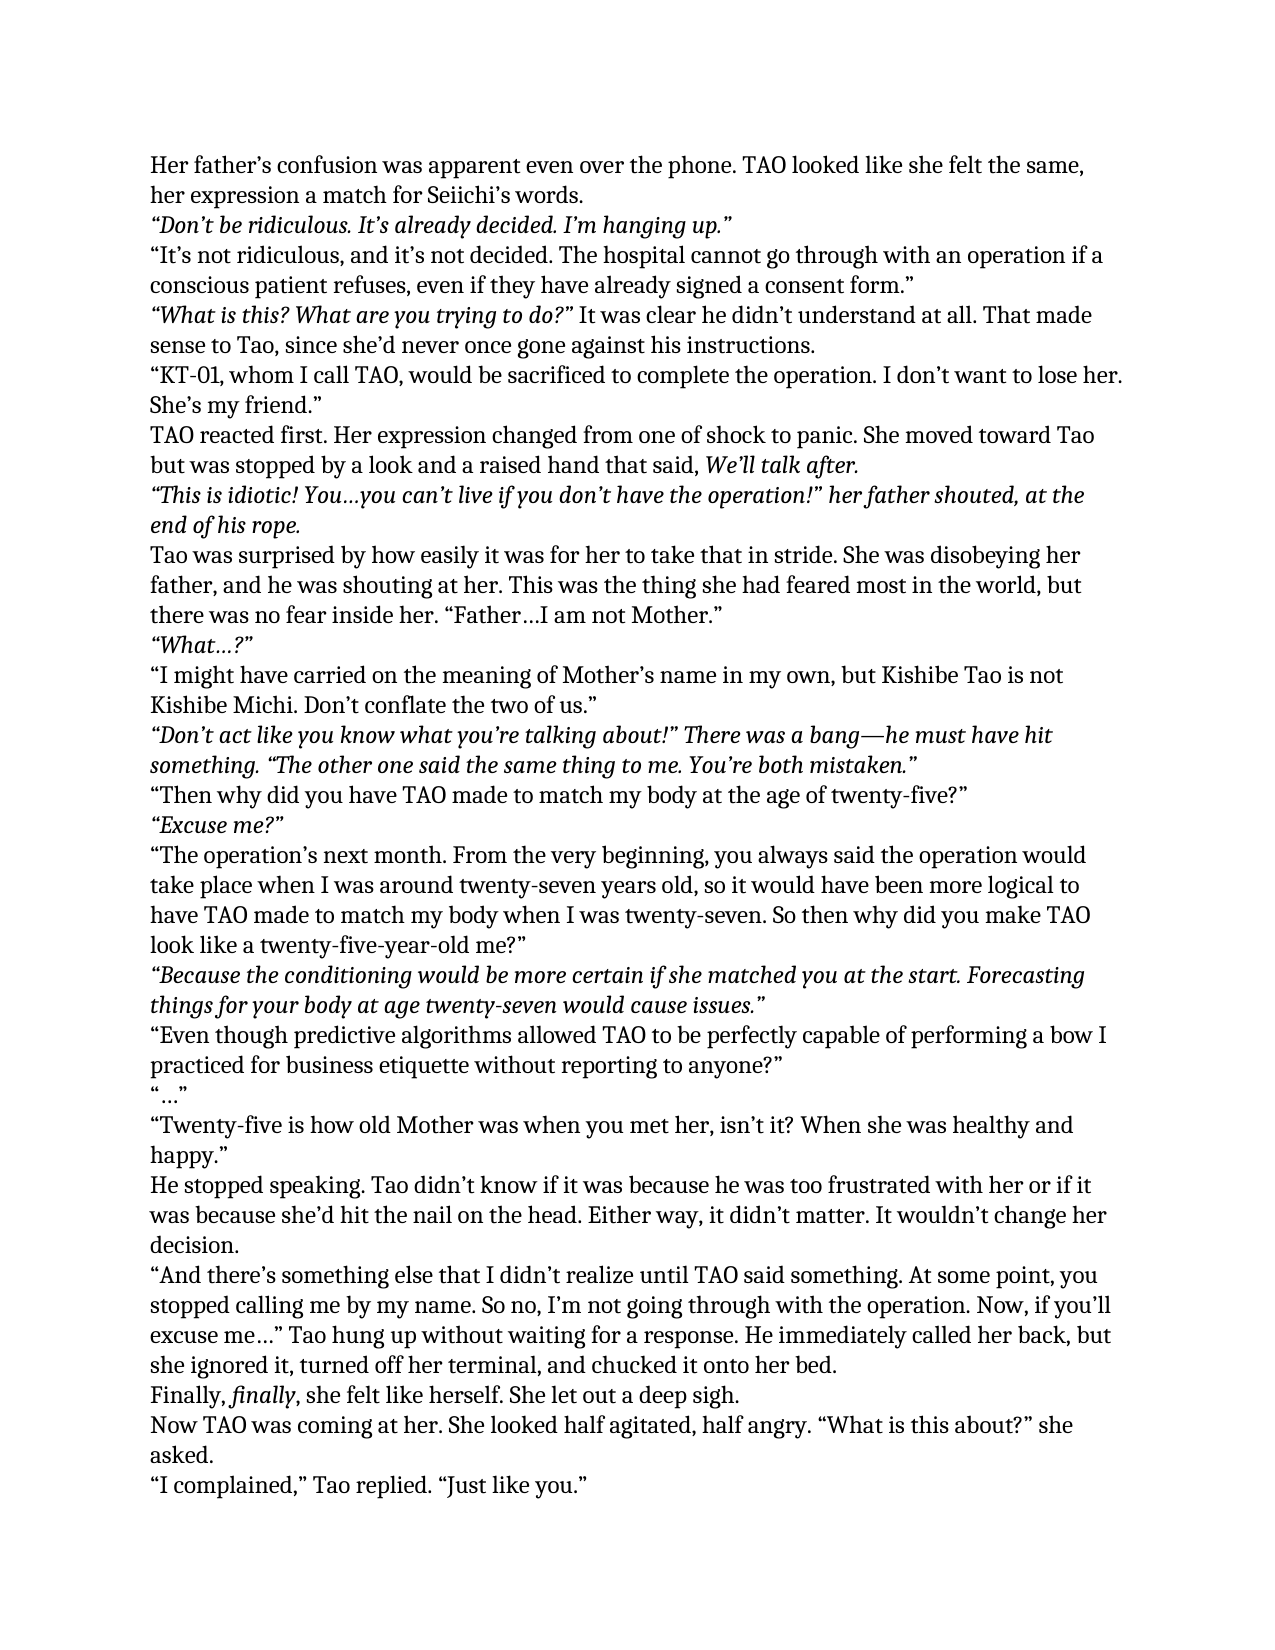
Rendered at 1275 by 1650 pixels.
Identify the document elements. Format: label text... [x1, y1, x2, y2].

text Tao was surprised by how easily it was for her to take that in stride. She was disobeying her father, and he was shouting at her. This was the thing she had feared most in the world, but there was no fear inside her. “Father…I am not Mother.” [150, 540, 1125, 630]
text TAO reacted first. Her expression changed from one of shock to panic. She moved toward Tao but was stopped by a look and a raised hand that said, We’ll talk after. [150, 420, 1125, 480]
text “Don’t be ridiculous. It’s already decided. I’m hanging up.” [150, 210, 1125, 240]
text “What…?” [150, 630, 1125, 660]
text “This is idiotic! You…you can’t live if you don’t have the operation!” her father shouted, at the end of his rope. [150, 480, 1125, 540]
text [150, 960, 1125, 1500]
text “Excuse me?” [150, 810, 1125, 840]
text “I might have carried on the meaning of Mother’s name in my own, but Kishibe Tao is not Kishibe Michi. Don’t conflate the two of us.” [150, 660, 1125, 720]
text “The operation’s next month. From the very beginning, you always said the operation would take place when I was around twenty-seven years old, so it would have been more logical to have TAO made to match my body when I was twenty-seven. So then why did you make TAO look like a twenty-five-year-old me?” [150, 840, 1125, 960]
text “Then why did you have TAO made to match my body at the age of twenty-five?” [150, 780, 1125, 810]
text “Don’t act like you know what you’re talking about!” There was a bang—he must have hit something. “The other one said the same thing to me. You’re both mistaken.” [150, 720, 1125, 780]
text “KT-01, whom I call TAO, would be sacrificed to complete the operation. I don’t want to lose her. She’s my friend.” [150, 360, 1125, 420]
text “What is this? What are you trying to do?” It was clear he didn’t understand at all. That made sense to Tao, since she’d never once gone against his instructions. [150, 300, 1125, 360]
text Her father’s confusion was apparent even over the phone. TAO looked like she felt the same, her expression a match for Seiichi’s words. [150, 150, 1125, 210]
text “It’s not ridiculous, and it’s not decided. The hospital cannot go through with an operation if a conscious patient refuses, even if they have already signed a consent form.” [150, 240, 1125, 300]
